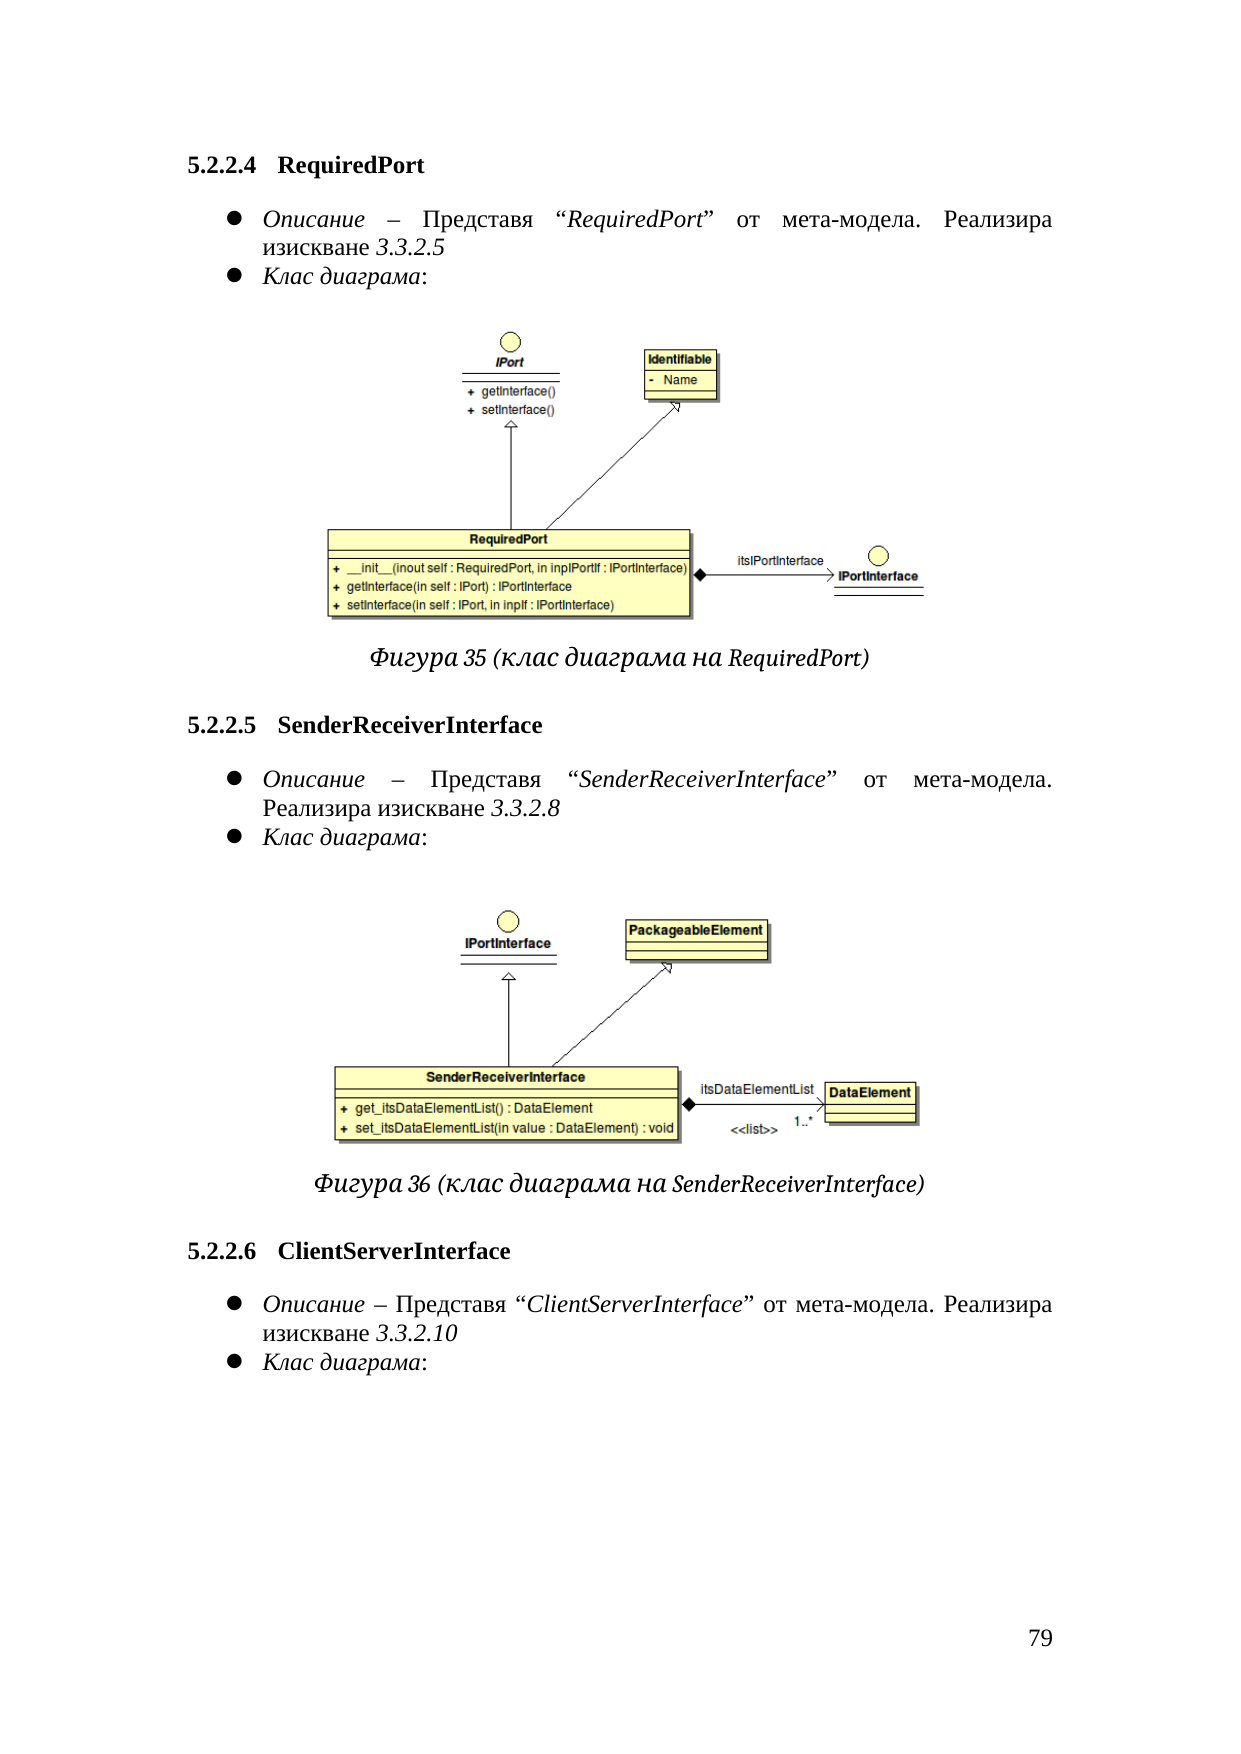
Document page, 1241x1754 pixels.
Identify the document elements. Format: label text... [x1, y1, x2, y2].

subtitle RequiredPort [187, 150, 1053, 179]
list Клас диаграма: [225, 261, 1053, 290]
list Описание – Представя “SenderReceiverInterface” от мета-модела. Реализира изискване 3.3.2.8 [225, 764, 1053, 822]
subtitle ClientServerInterface [187, 1236, 1053, 1264]
picture [308, 863, 933, 1157]
subtitle SenderReceiverInterface [187, 711, 1053, 739]
list Клас диаграма: [225, 1347, 1053, 1376]
list Описание – Представя “RequiredPort” от мета-модела. Реализира изискване 3.3.2.5 [225, 204, 1053, 261]
text Фигура 35 (клас диаграма на RequiredPort) [187, 644, 1053, 673]
picture [306, 302, 934, 632]
text Фигура 36 (клас диаграма на SenderReceiverInterface) [187, 1169, 1053, 1198]
list Клас диаграма: [225, 822, 1053, 851]
list Описание – Представя “ClientServerInterface” от мета-модела. Реализира изискване 3.3.2.10 [225, 1289, 1053, 1347]
